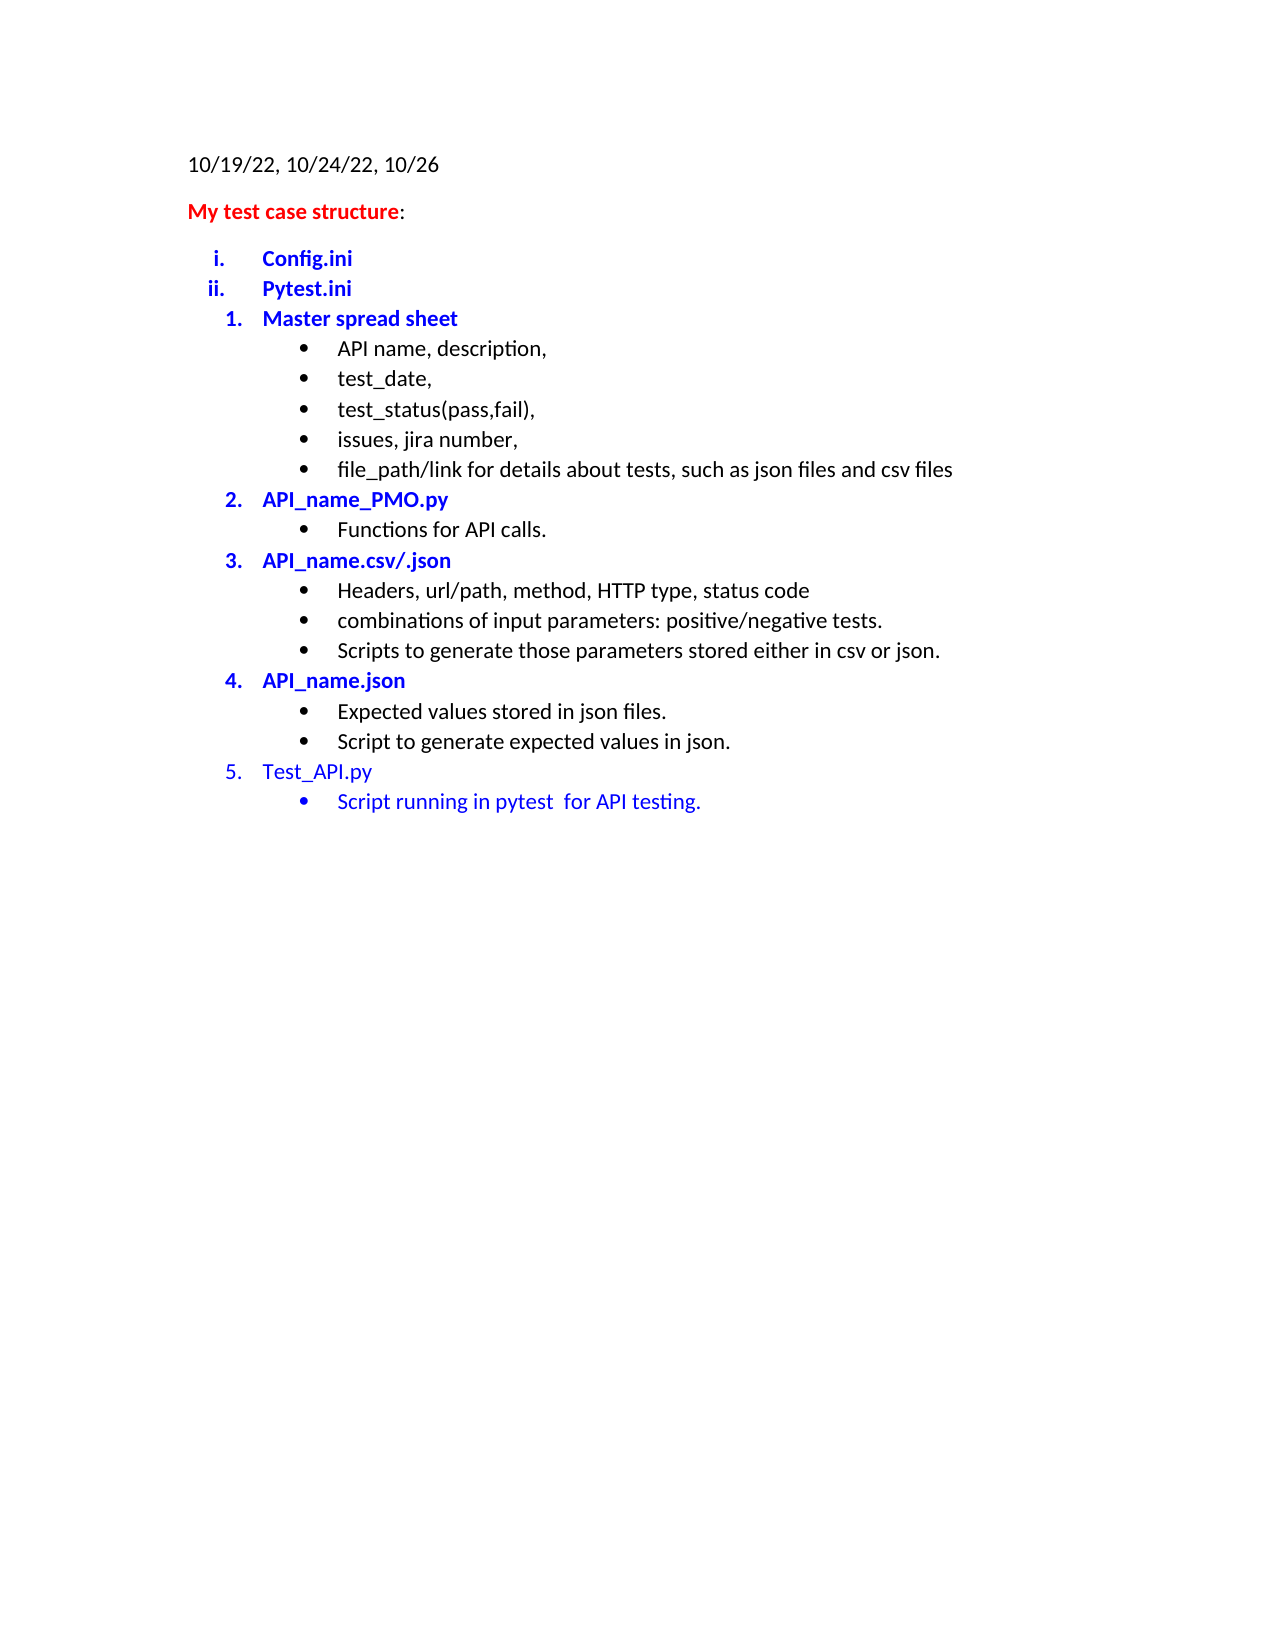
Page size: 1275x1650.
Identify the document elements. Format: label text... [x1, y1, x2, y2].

list Expected values stored in json files. [300, 697, 1087, 725]
list API name, description, [300, 334, 1087, 362]
list API_name_PMO.py [225, 485, 1087, 513]
list test_status(pass,fail), [300, 395, 1087, 423]
list Test_API.py [225, 757, 1087, 785]
list API_name.json [225, 667, 1087, 695]
list Master spread sheet [225, 304, 1087, 332]
text My test case structure: [187, 197, 1087, 225]
list issues, jira number, [300, 425, 1087, 453]
list API_name.csv/.json [225, 546, 1087, 574]
list combinations of input parameters: positive/negative tests. [300, 606, 1087, 634]
list Script running in pytest for API testing. [300, 787, 1087, 816]
list Functions for API calls. [300, 516, 1087, 544]
text 10/19/22, 10/24/22, 10/26 [187, 150, 1087, 178]
list Config.ini [225, 244, 1087, 272]
list test_date, [300, 364, 1087, 393]
list Headers, url/path, method, HTTP type, status code [300, 576, 1087, 604]
list Script to generate expected values in json. [300, 727, 1087, 755]
list Pytest.ini [225, 274, 1087, 302]
list Scripts to generate those parameters stored either in csv or json. [300, 636, 1087, 664]
list file_path/link for details about tests, such as json files and csv files [300, 455, 1087, 483]
